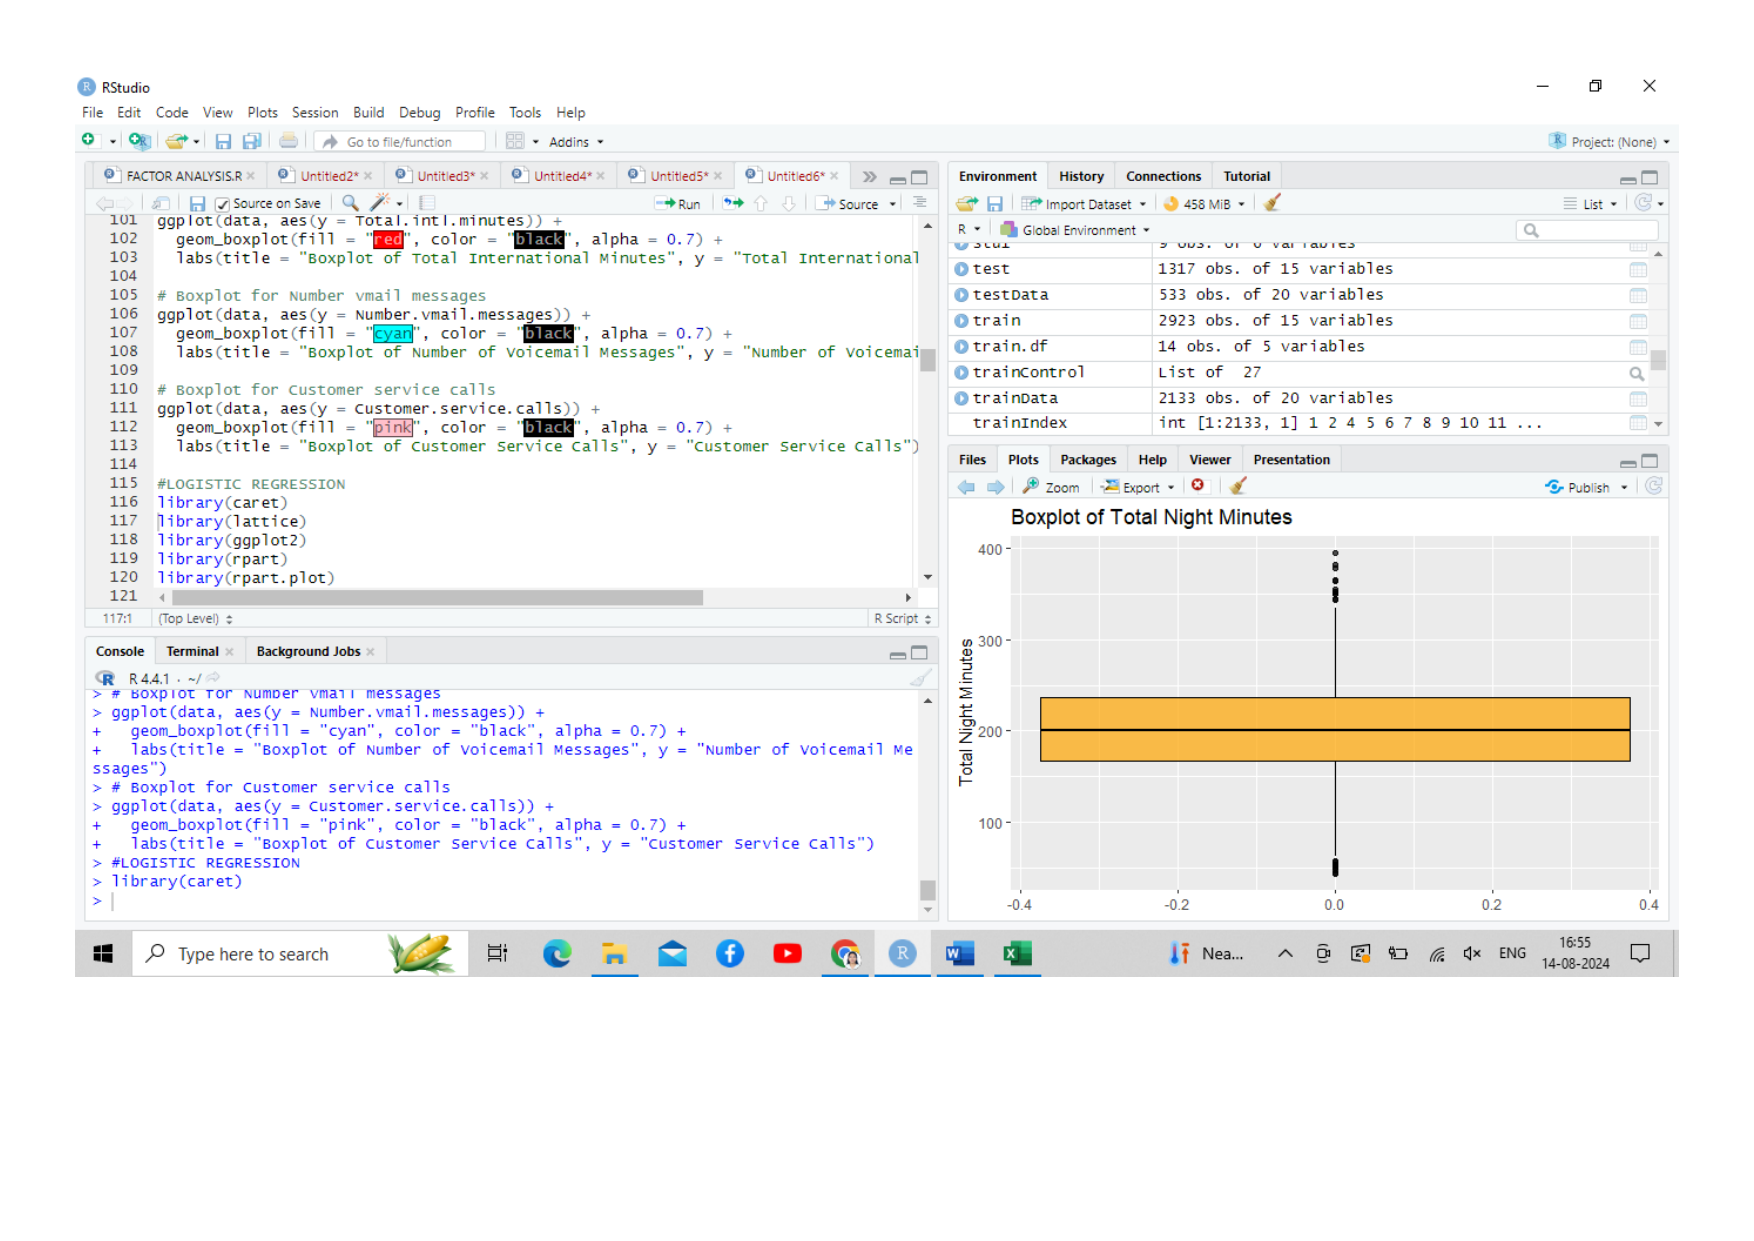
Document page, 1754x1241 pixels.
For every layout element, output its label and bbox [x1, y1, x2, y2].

picture [75, 75, 1679, 977]
